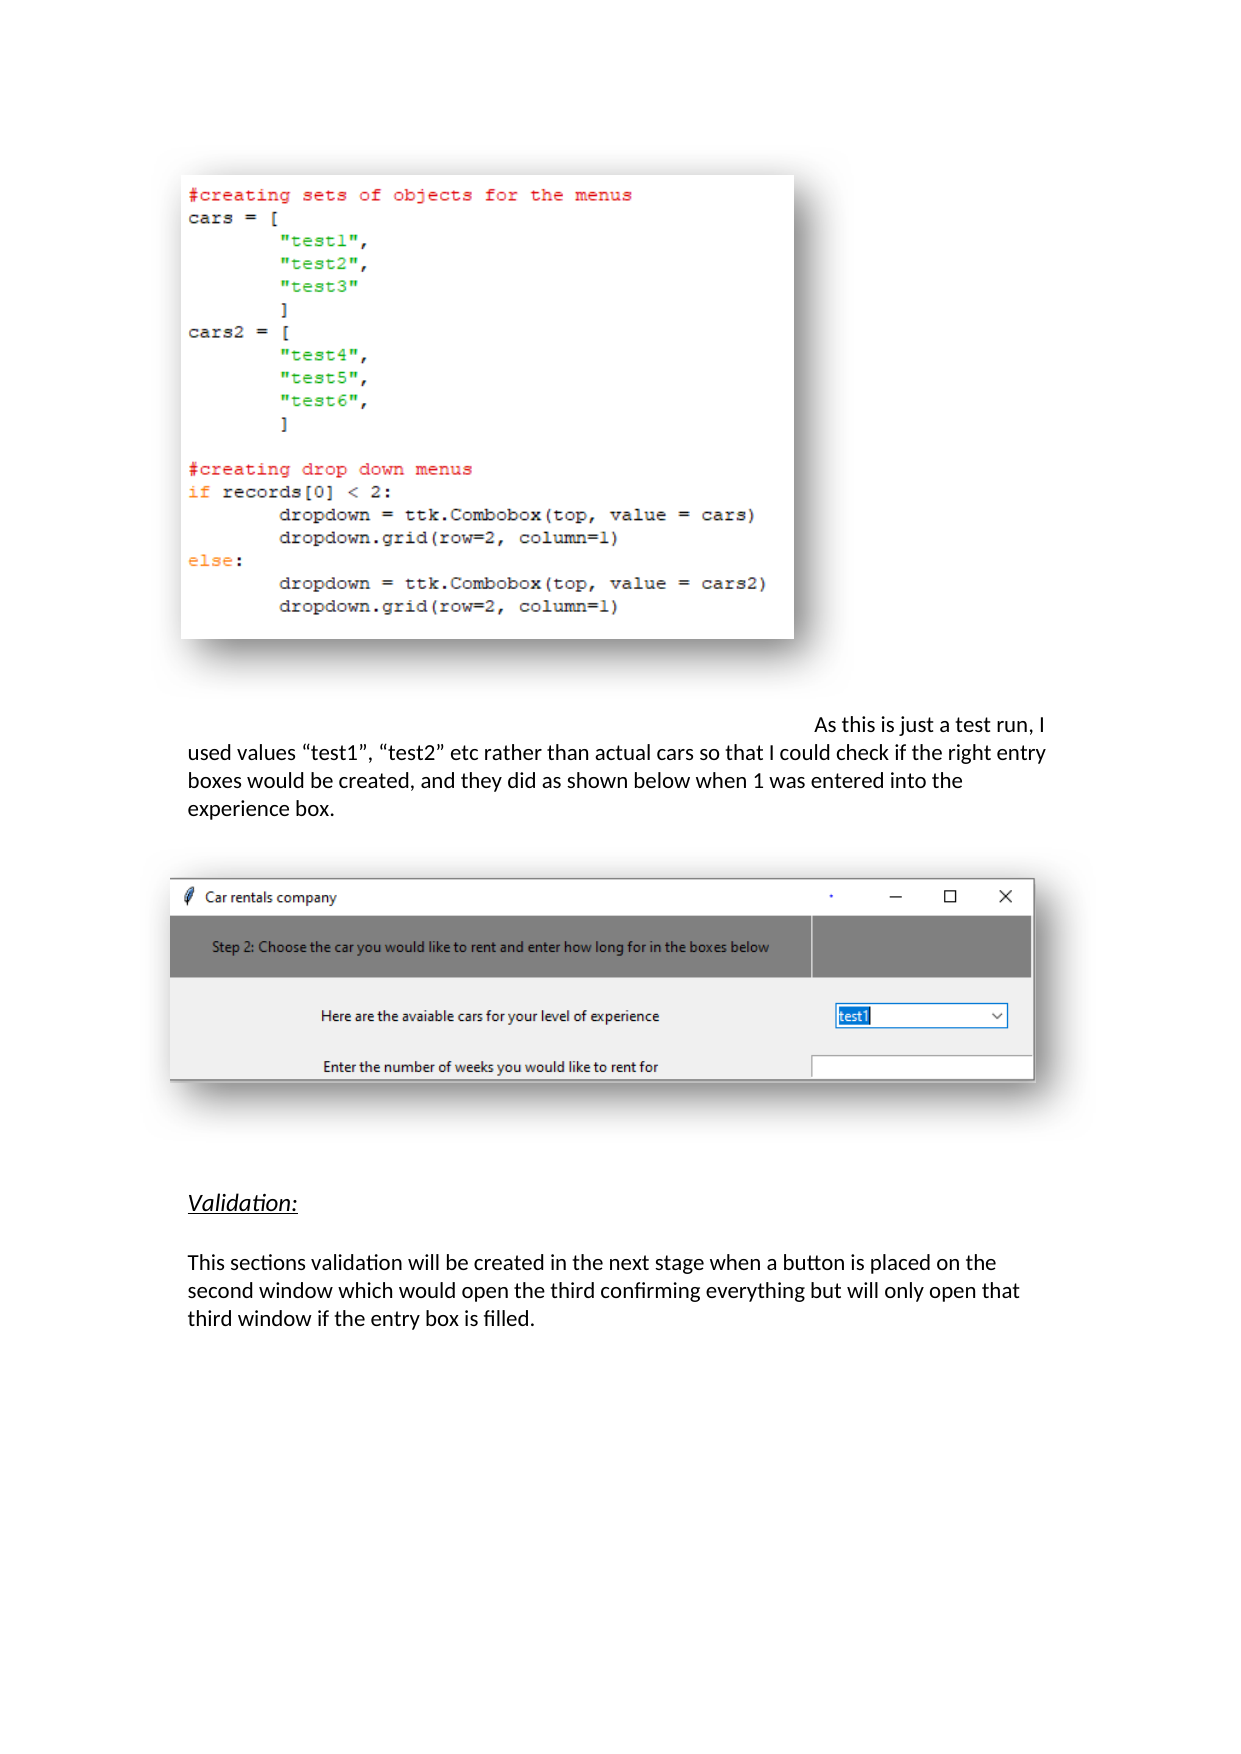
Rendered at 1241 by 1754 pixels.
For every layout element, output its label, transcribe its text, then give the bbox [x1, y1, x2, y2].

text This sections validation will be created in the next stage when a button is placed on the second window which would open the third confirming everything but will only open that third window if the entry box is filled. [187, 1248, 1053, 1332]
text As this is just a test run, I used values “test1”, “test2” etc rather than actual cars so that I could check if the right entry boxes would be created, and they did as shown below when 1 was entered into the experience box. [187, 710, 1053, 822]
picture [181, 175, 794, 639]
picture [170, 877, 1036, 1083]
text Validation: [187, 1187, 1053, 1217]
